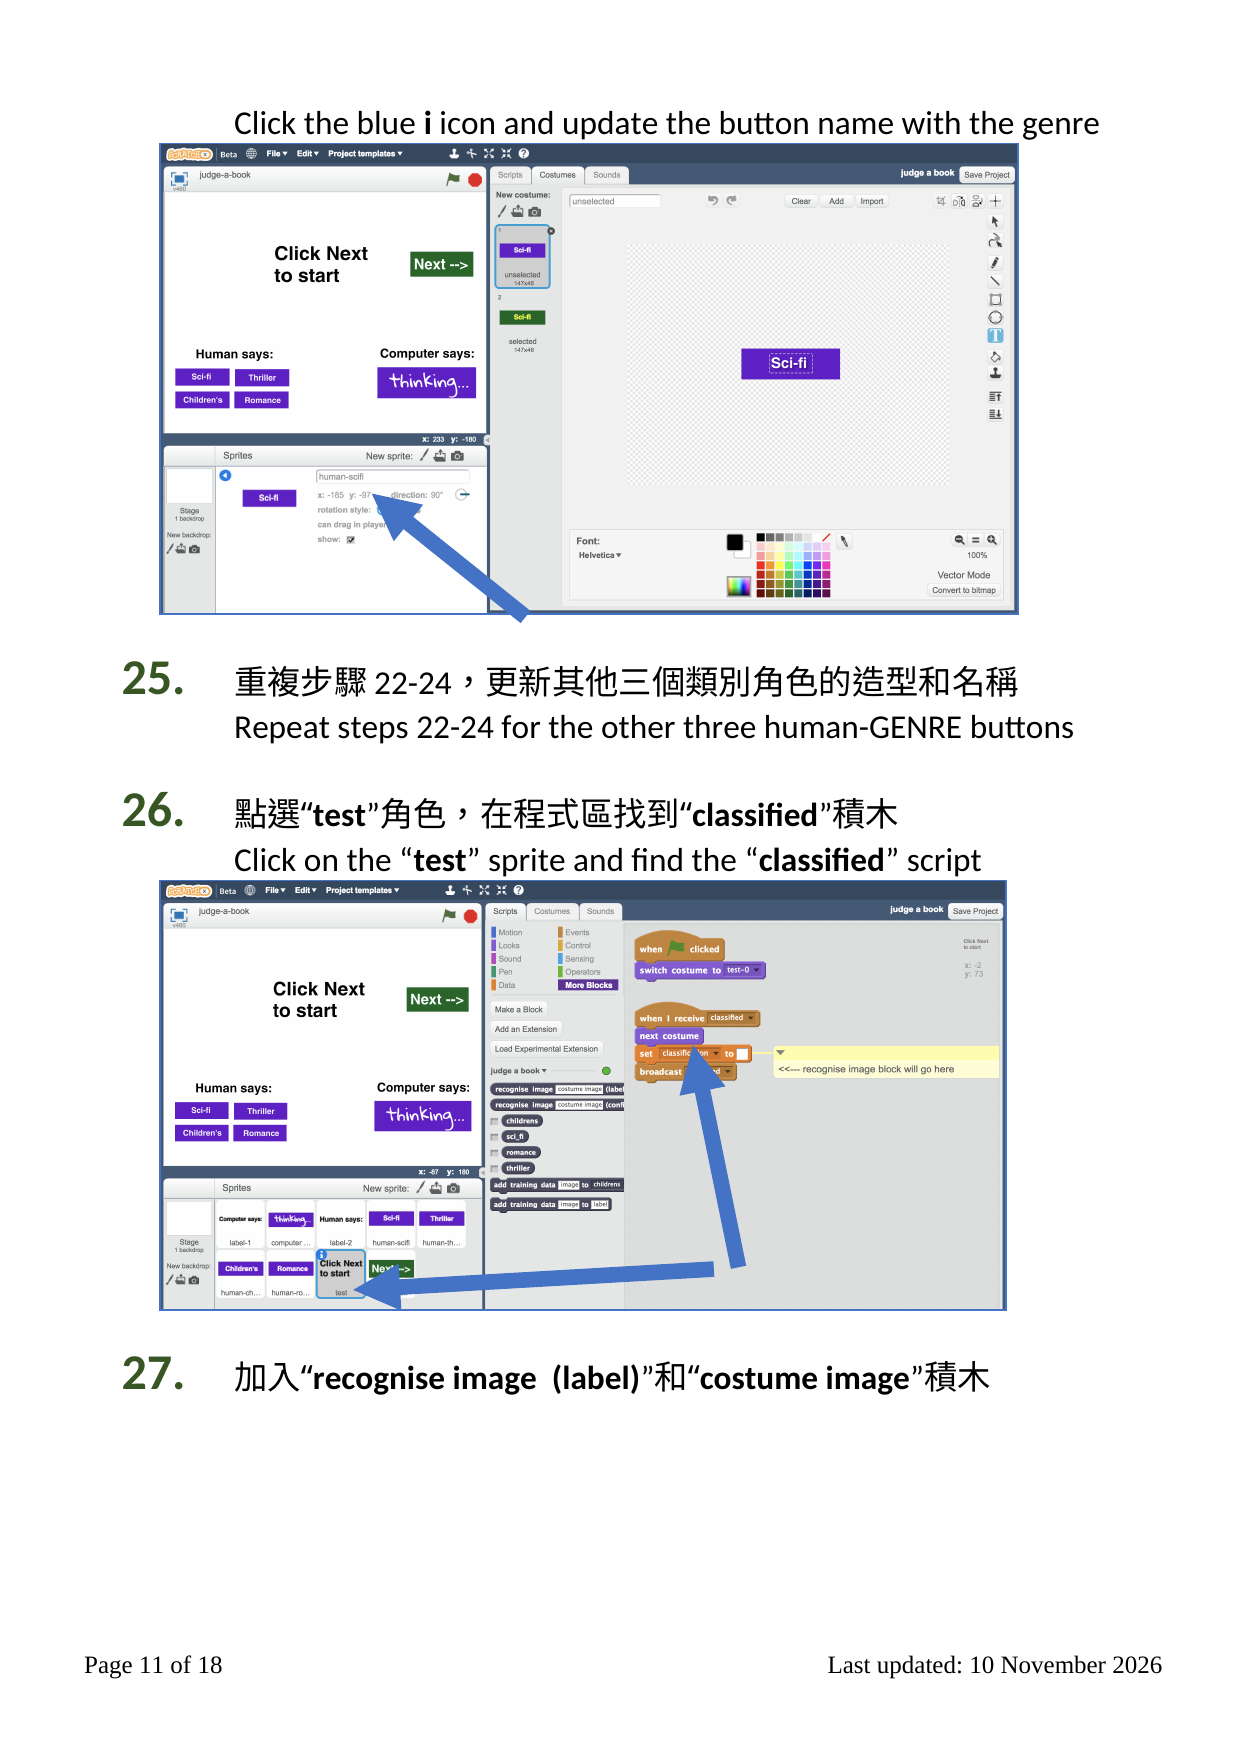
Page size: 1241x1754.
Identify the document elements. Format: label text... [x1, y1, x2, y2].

list 重複步驟22-24，更新其他三個類別角色的造型和名稱 [121, 646, 1164, 707]
list 加入“recognise image (label)”和“costume image”積木 [121, 1341, 1164, 1402]
list Repeat steps 22-24 for the other three human-GENRE buttons [159, 707, 1164, 778]
picture [161, 144, 1017, 613]
picture [161, 881, 1005, 1309]
list 點選“test”角色，在程式區找到“classified”積木 [121, 778, 1164, 839]
